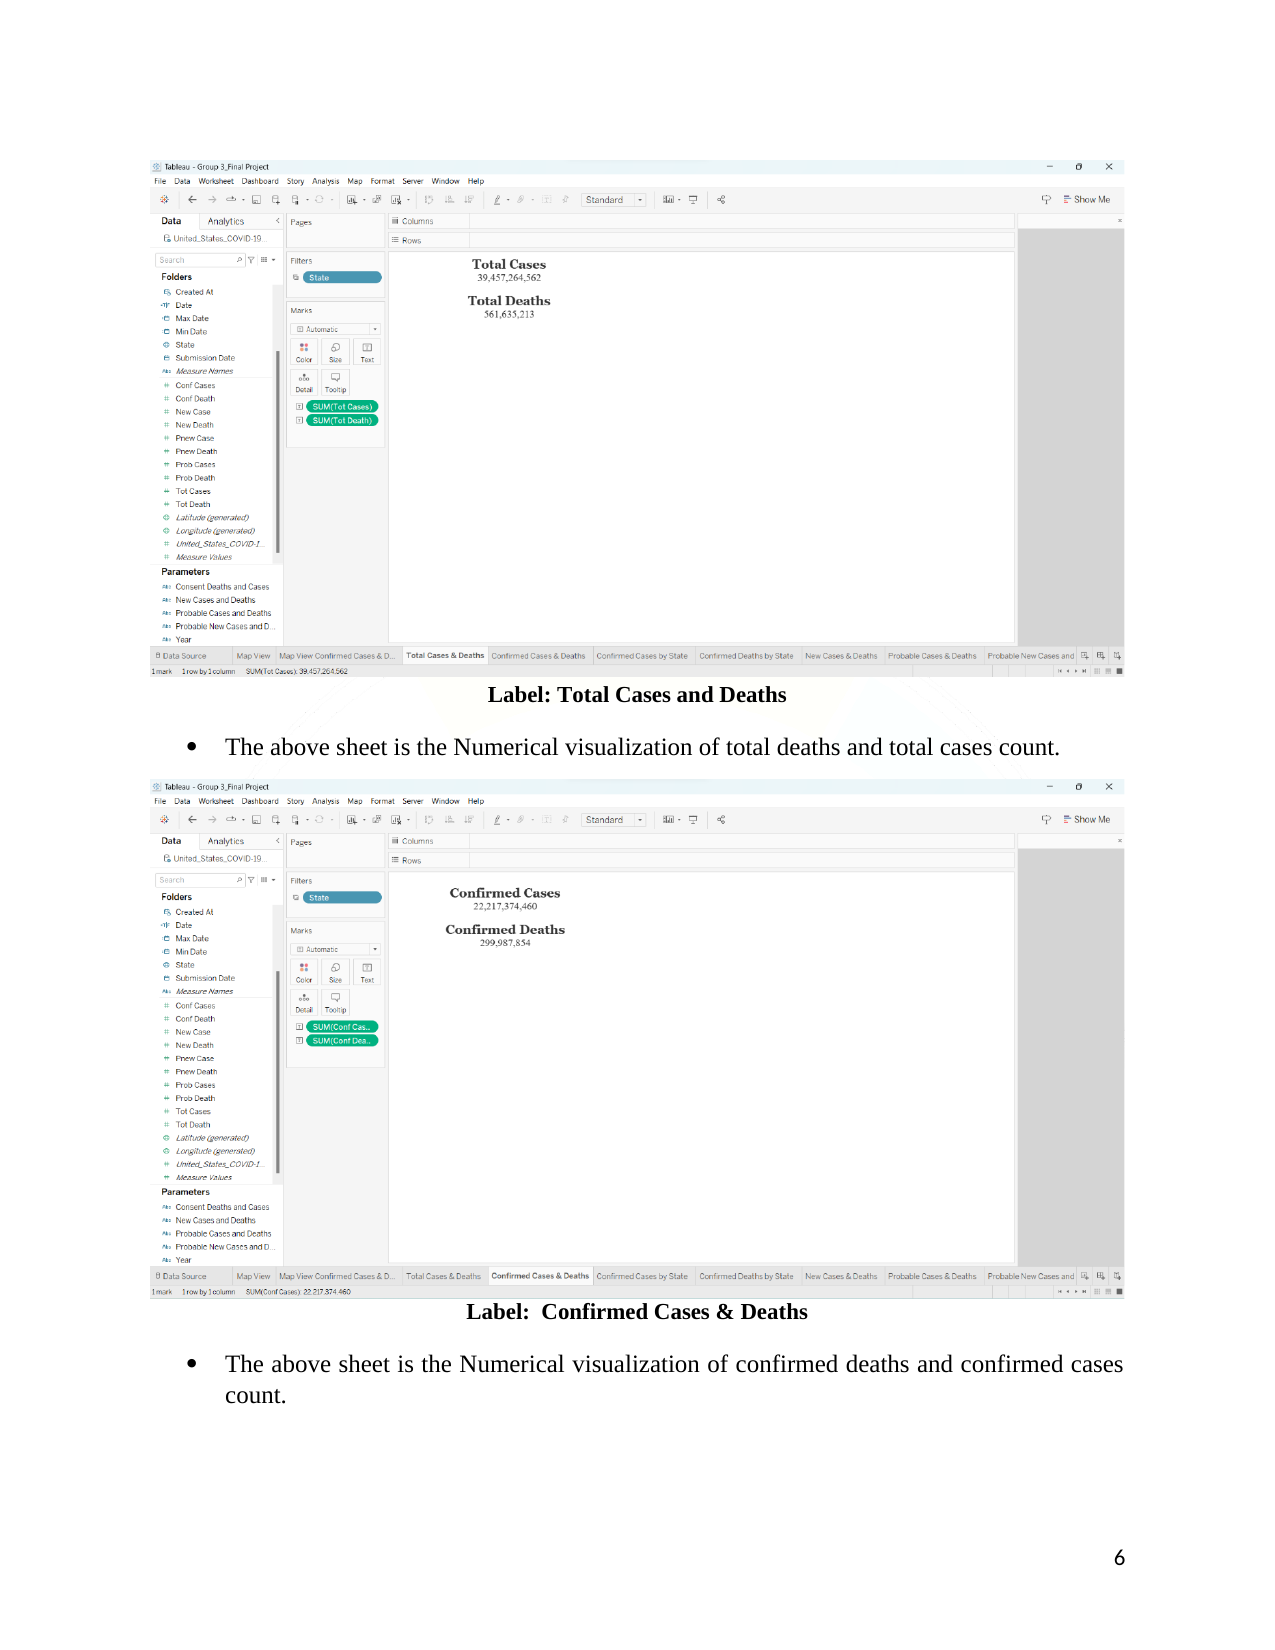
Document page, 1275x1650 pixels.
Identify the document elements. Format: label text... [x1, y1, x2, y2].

list The above sheet is the Numerical visualization of confirmed deaths and confirmed cases count. [187, 1349, 1124, 1409]
list The above sheet is the Numerical visualization of total deaths and total cases count. [187, 732, 1124, 761]
text Label: Confirmed Cases & Deaths [150, 1299, 1124, 1325]
text Label: Total Cases and Deaths [150, 677, 1124, 707]
picture [150, 160, 1125, 1299]
